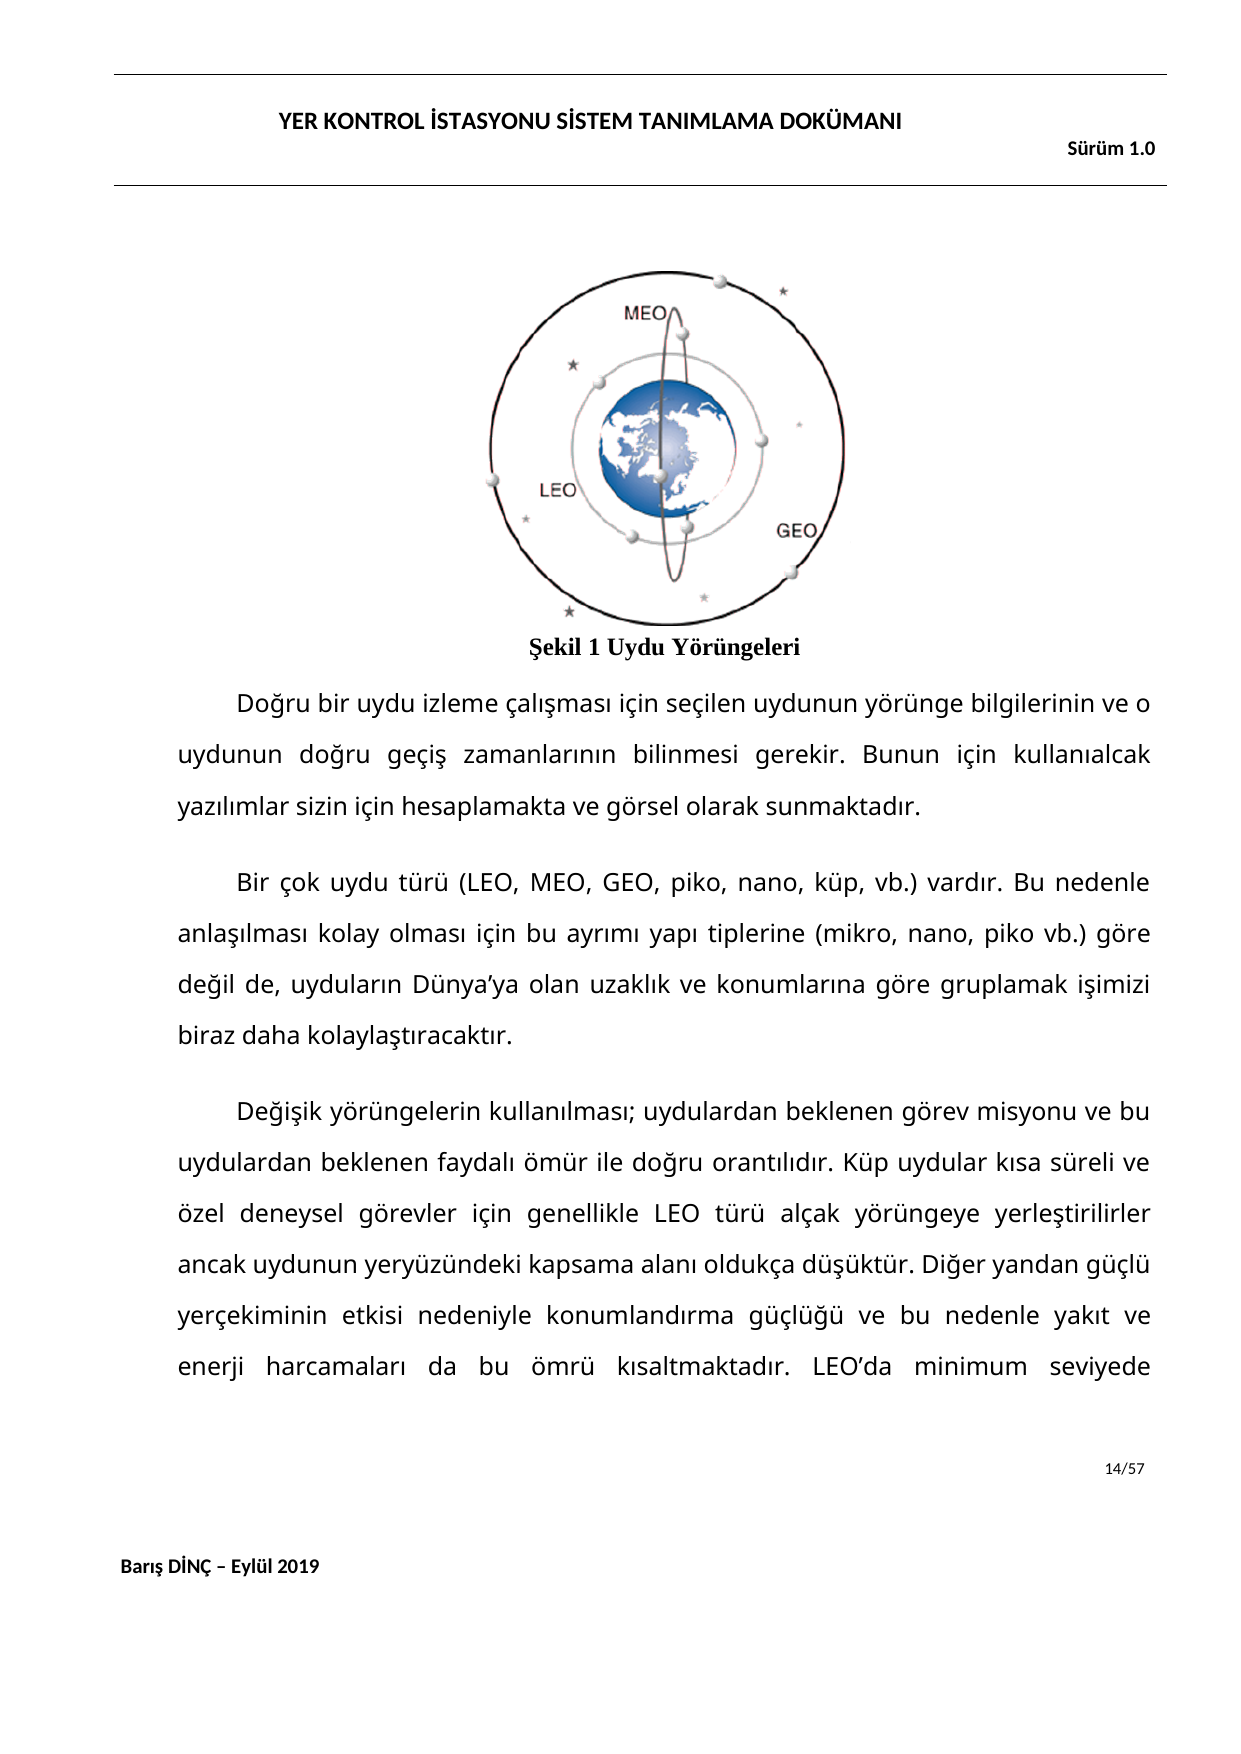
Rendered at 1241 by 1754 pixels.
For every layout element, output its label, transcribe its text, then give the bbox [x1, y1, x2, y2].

picture [478, 265, 851, 633]
text Bir çok uydu türü (LEO, MEO, GEO, piko, nano, küp, vb.) vardır. Bu nedenle anlaşılması kolay olması için bu ayrımı yapı tiplerine (mikro, nano, piko vb.) göre değil de, uyduların Dünya’ya olan uzaklık ve konumlarına göre gruplamak işimizi biraz daha kolaylaştıracaktır. [177, 864, 1152, 1051]
text Doğru bir uydu izleme çalışması için seçilen uydunun yörünge bilgilerinin ve o uydunun doğru geçiş zamanlarının bilinmesi gerekir. Bunun için kullanıalcak yazılımlar sizin için hesaplamakta ve görsel olarak sunmaktadır. [177, 686, 1152, 822]
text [177, 1093, 1152, 1383]
text Şekil 1 Uydu Yörüngeleri [177, 632, 1152, 661]
